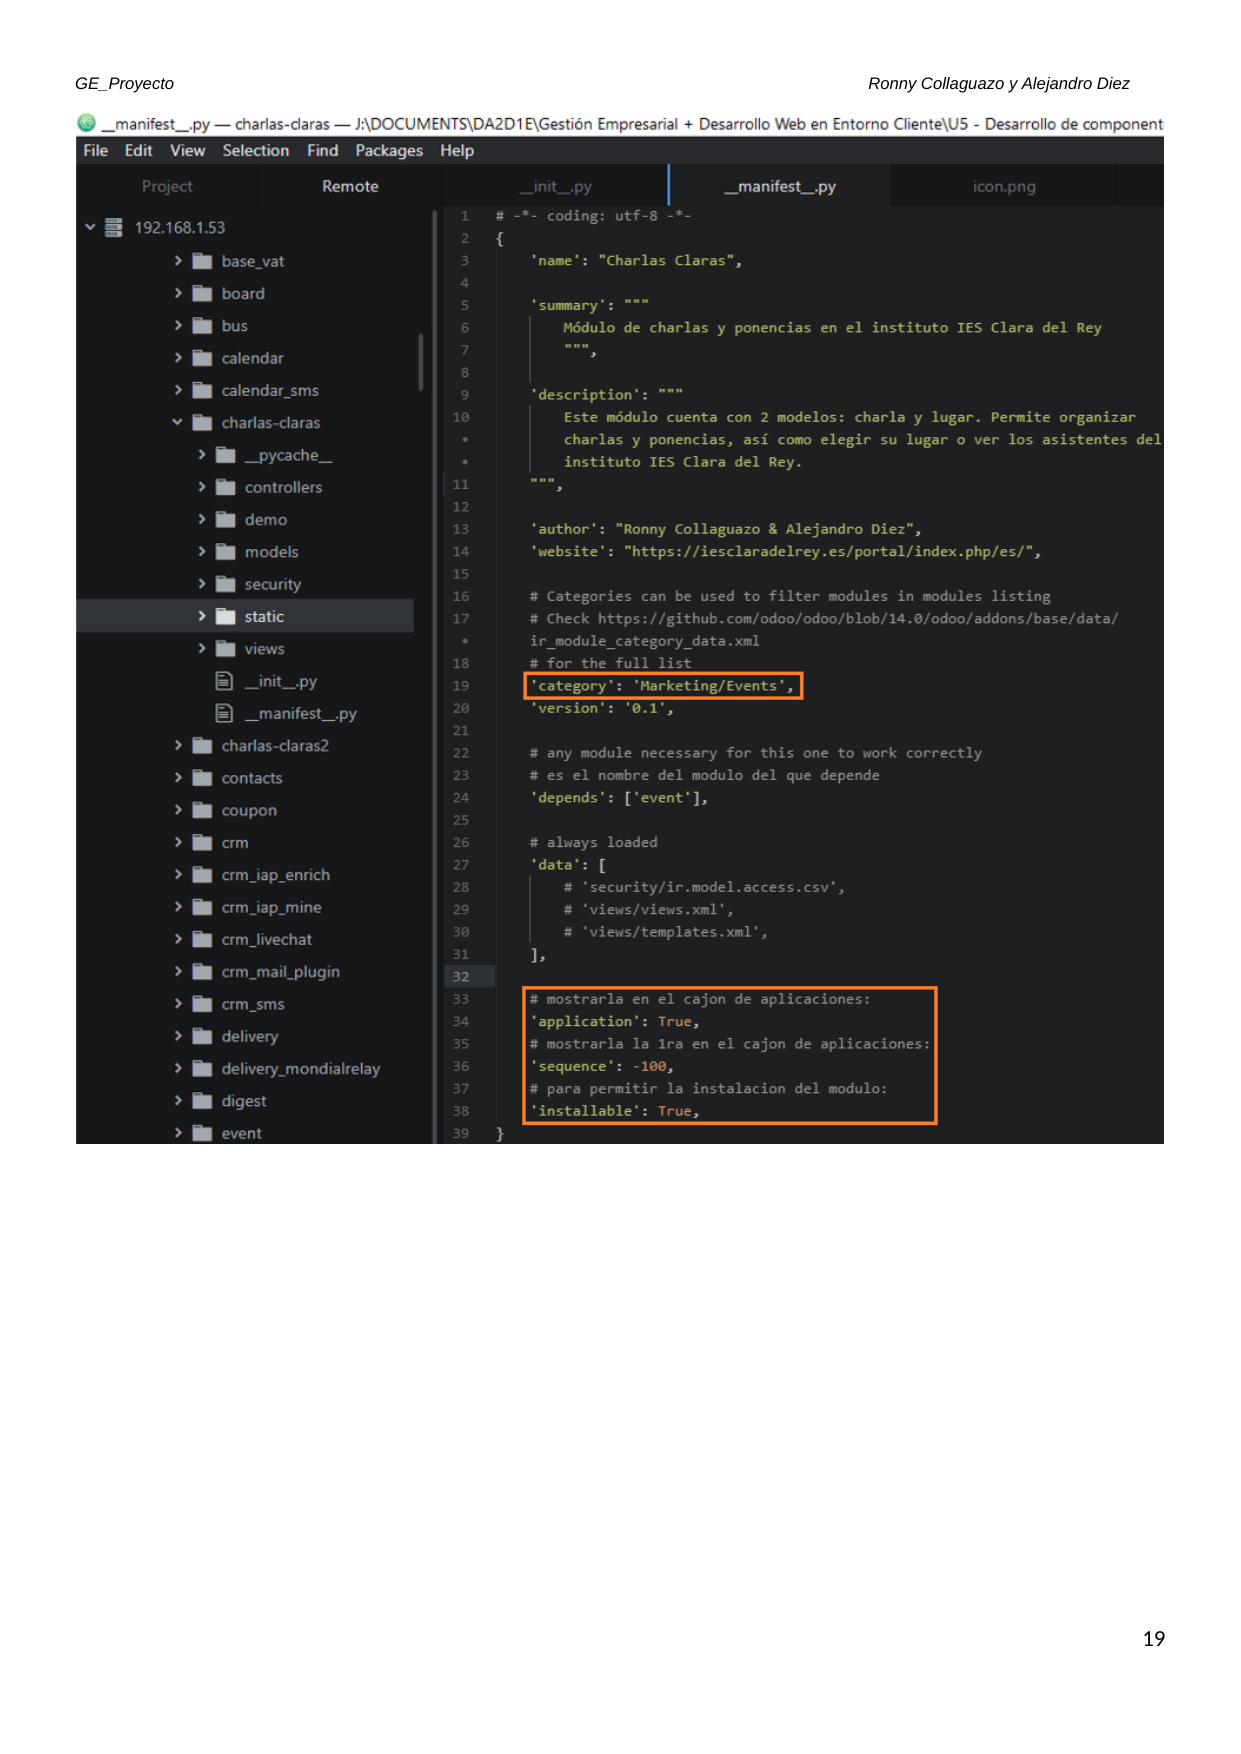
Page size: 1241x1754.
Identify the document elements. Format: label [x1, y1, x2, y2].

picture [75, 112, 1164, 1144]
